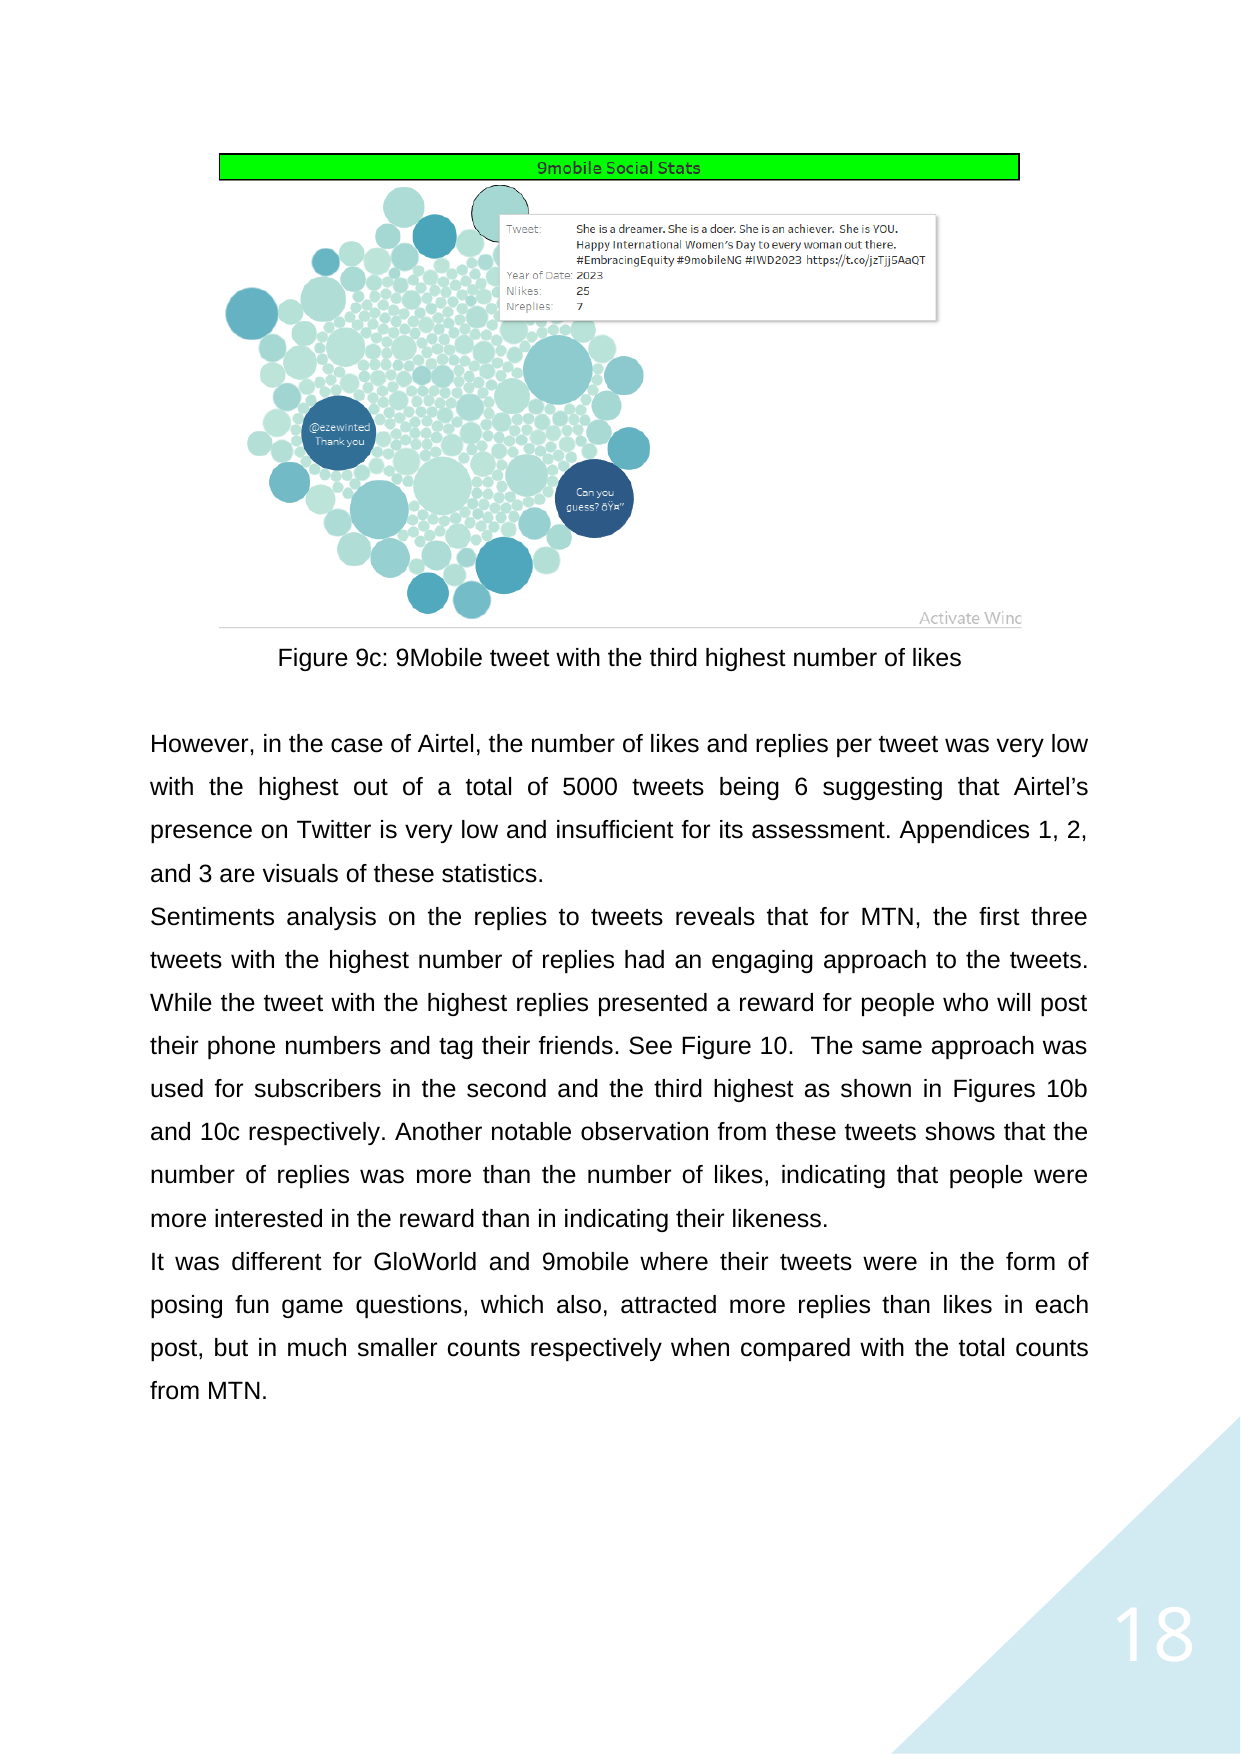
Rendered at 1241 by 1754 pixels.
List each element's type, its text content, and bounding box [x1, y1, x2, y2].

text Sentiments analysis on the replies to tweets reveals that for MTN, the first three tweets with the highest number of replies had an engaging approach to the tweets. While the tweet with the highest replies presented a reward for people who will post their phone numbers and tag their friends. See Figure 10. The same approach was used for subscribers in the second and the third highest as shown in Figures 10b and 10c respectively. Another notable observation from these tweets shows that the number of replies was more than the number of likes, indicating that people were more interested in the reward than in indicating their likeness. [150, 902, 1090, 1232]
text Figure 9c: 9Mobile tweet with the third highest number of likes [150, 643, 1090, 672]
text However, in the case of Airtel, the number of likes and replies per tweet was very low with the highest out of a total of 5000 tweets being 6 suggesting that Airtel’s presence on Twitter is very low and insufficient for its assessment. Appendices 1, 2, and 3 are visuals of these statistics. [150, 729, 1090, 887]
picture [218, 150, 1022, 629]
text It was different for GloWorld and 9mobile where their tweets were in the form of posing fun game questions, which also, attracted more replies than likes in each post, but in much smaller counts respectively when compared with the total counts from MTN. [150, 1247, 1090, 1405]
